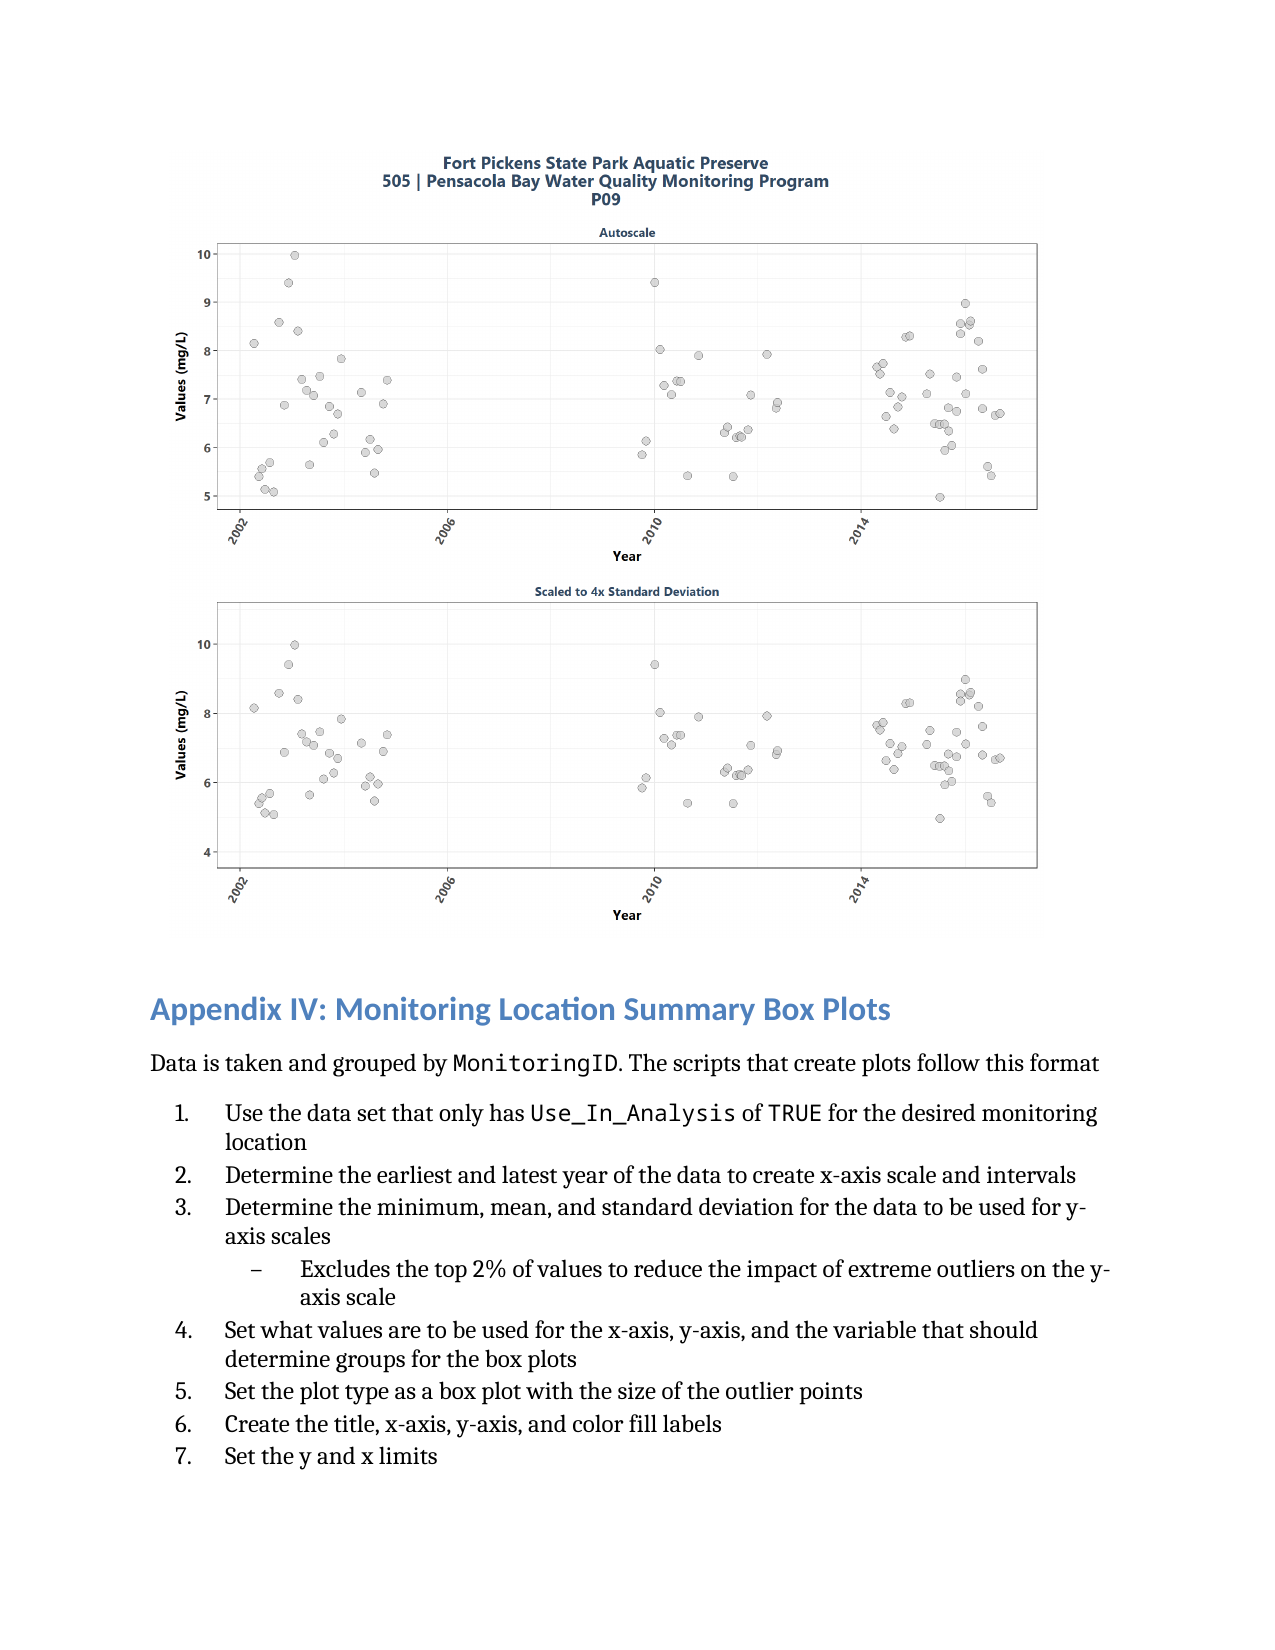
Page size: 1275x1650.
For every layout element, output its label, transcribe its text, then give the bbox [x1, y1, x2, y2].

list Set what values are to be used for the x-axis, y-axis, and the variable that should determine groups for the box plots [175, 1316, 1125, 1373]
list Excludes the top 2% of values to reduce the impact of extreme outliers on the y-axis scale [250, 1254, 1125, 1312]
list Set the y and x limits [175, 1442, 1125, 1471]
list Use the data set that only has Use_In_Analysis of TRUE for the desired monitoring location [175, 1097, 1125, 1157]
picture [168, 150, 1044, 938]
list Determine the minimum, mean, and standard deviation for the data to be used for y-axis scales [175, 1193, 1125, 1251]
list Determine the earliest and latest year of the data to create x-axis scale and intervals [175, 1161, 1125, 1189]
text Data is taken and grouped by MonitoringID. The scripts that create plots follow this format [150, 1047, 1125, 1078]
list Set the plot type as a box plot with the size of the outlier points [175, 1377, 1125, 1406]
list Create the title, x-axis, y-axis, and color fill labels [175, 1409, 1125, 1438]
subtitle Appendix IV: Monitoring Location Summary Box Plots [150, 987, 1125, 1028]
